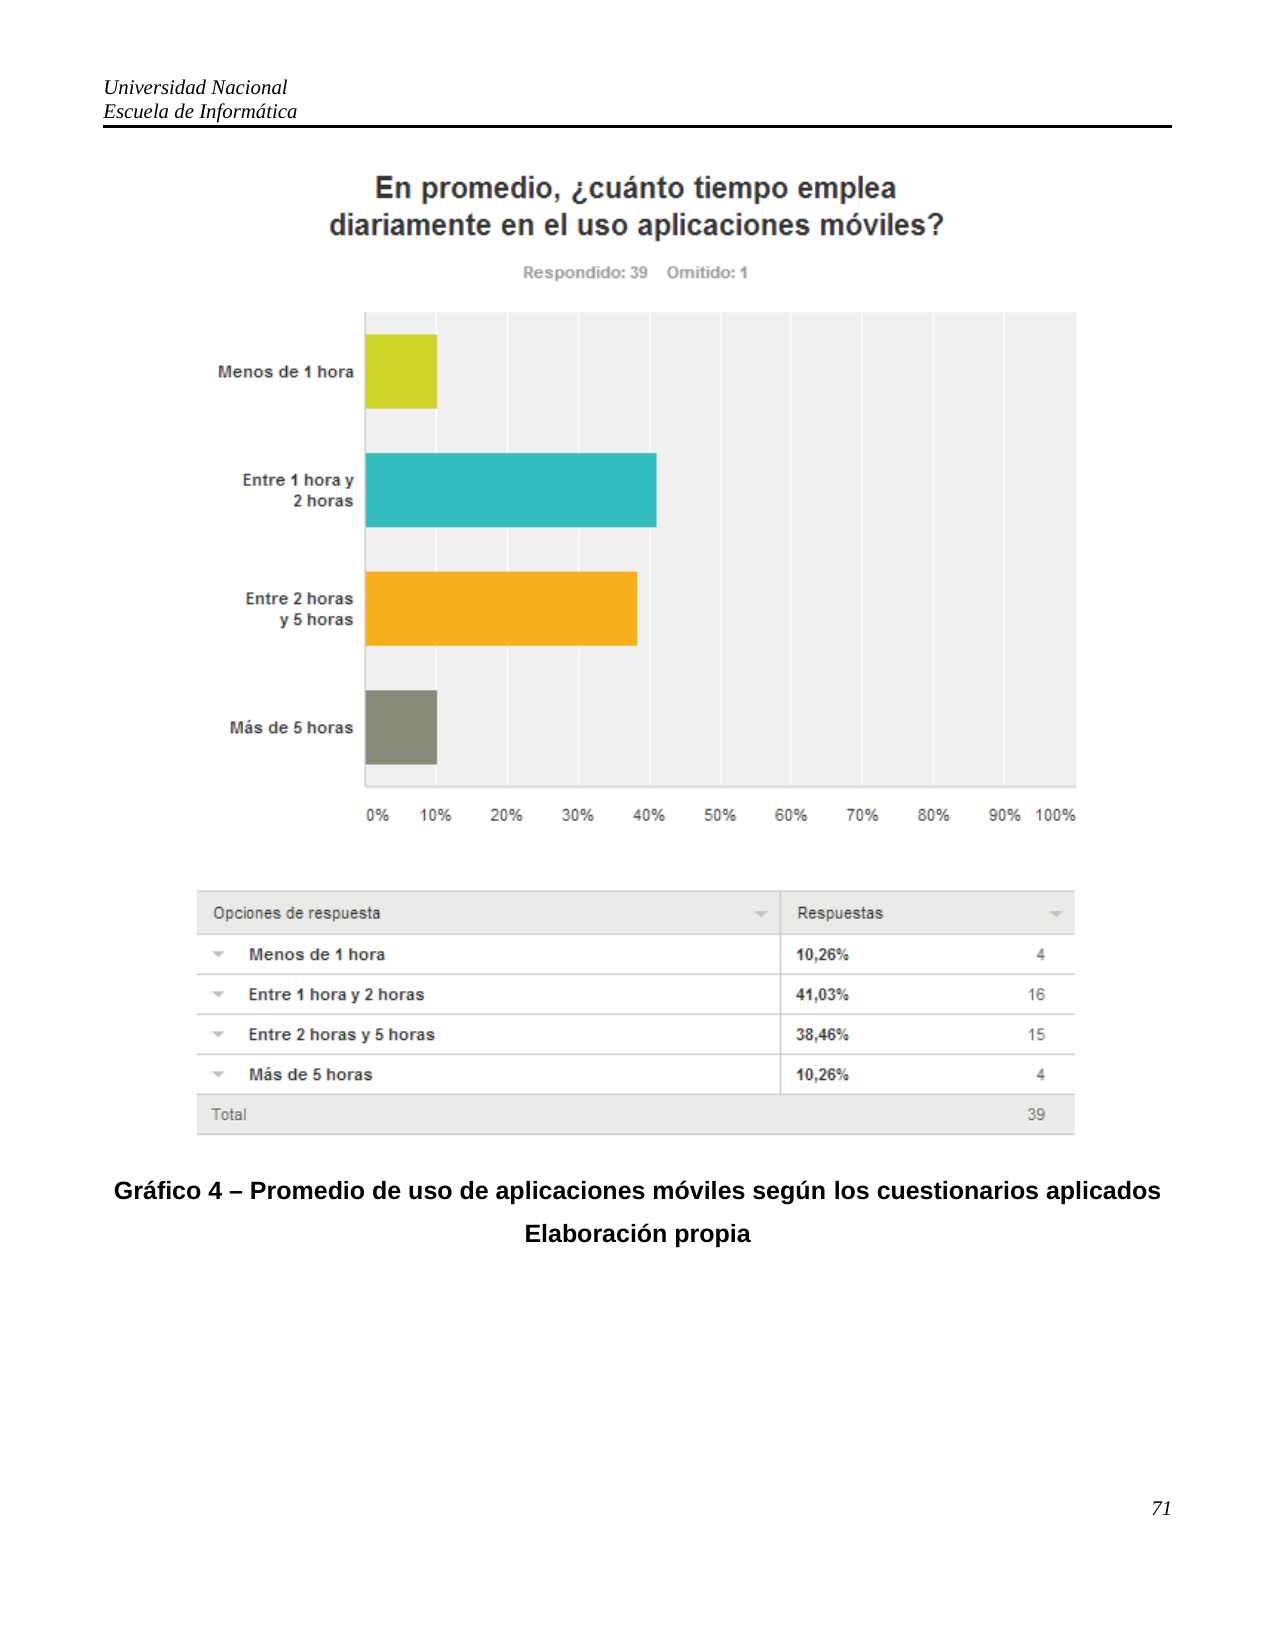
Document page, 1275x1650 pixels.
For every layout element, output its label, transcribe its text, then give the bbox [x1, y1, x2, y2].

text Elaboración propia [103, 1219, 1172, 1248]
text Gráfico 4 – Promedio de uso de aplicaciones móviles según los cuestionarios aplicados [103, 1176, 1172, 1205]
picture [157, 143, 1118, 1162]
